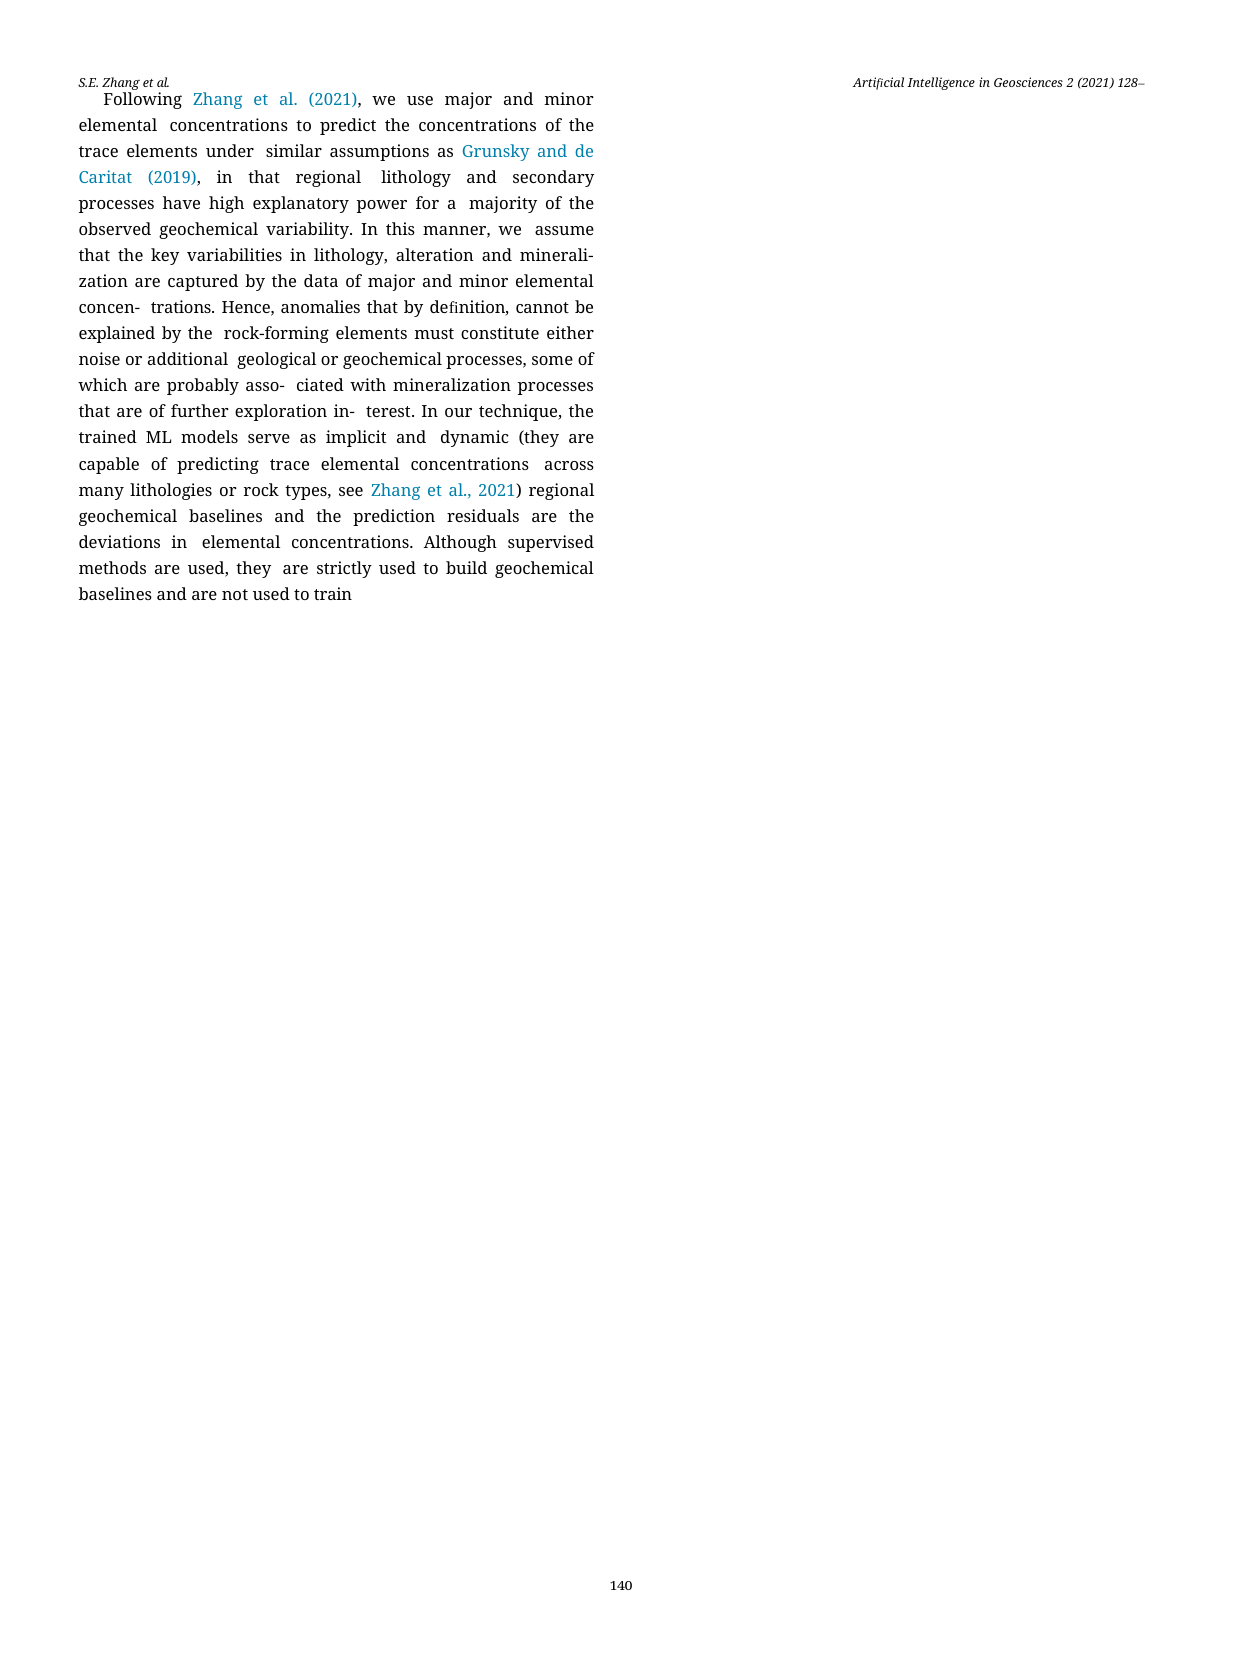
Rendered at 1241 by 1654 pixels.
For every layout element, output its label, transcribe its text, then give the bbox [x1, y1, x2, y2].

text Following Zhang et al. (2021), we use major and minor elemental concentrations to predict the concentrations of the trace elements under similar assumptions as Grunsky and de Caritat (2019), in that regional lithology and secondary processes have high explanatory power for a majority of the observed geochemical variability. In this manner, we assume that the key variabilities in lithology, alteration and minerali- zation are captured by the data of major and minor elemental concen- trations. Hence, anomalies that by definition, cannot be explained by the rock-forming elements must constitute either noise or additional geological or geochemical processes, some of which are probably asso- ciated with mineralization processes that are of further exploration in- terest. In our technique, the trained ML models serve as implicit and dynamic (they are capable of predicting trace elemental concentrations across many lithologies or rock types, see Zhang et al., 2021) regional geochemical baselines and the prediction residuals are the deviations in elemental concentrations. Although supervised methods are used, they are strictly used to build geochemical baselines and are not used to train [78, 87, 594, 605]
picture [392, 487, 399, 495]
